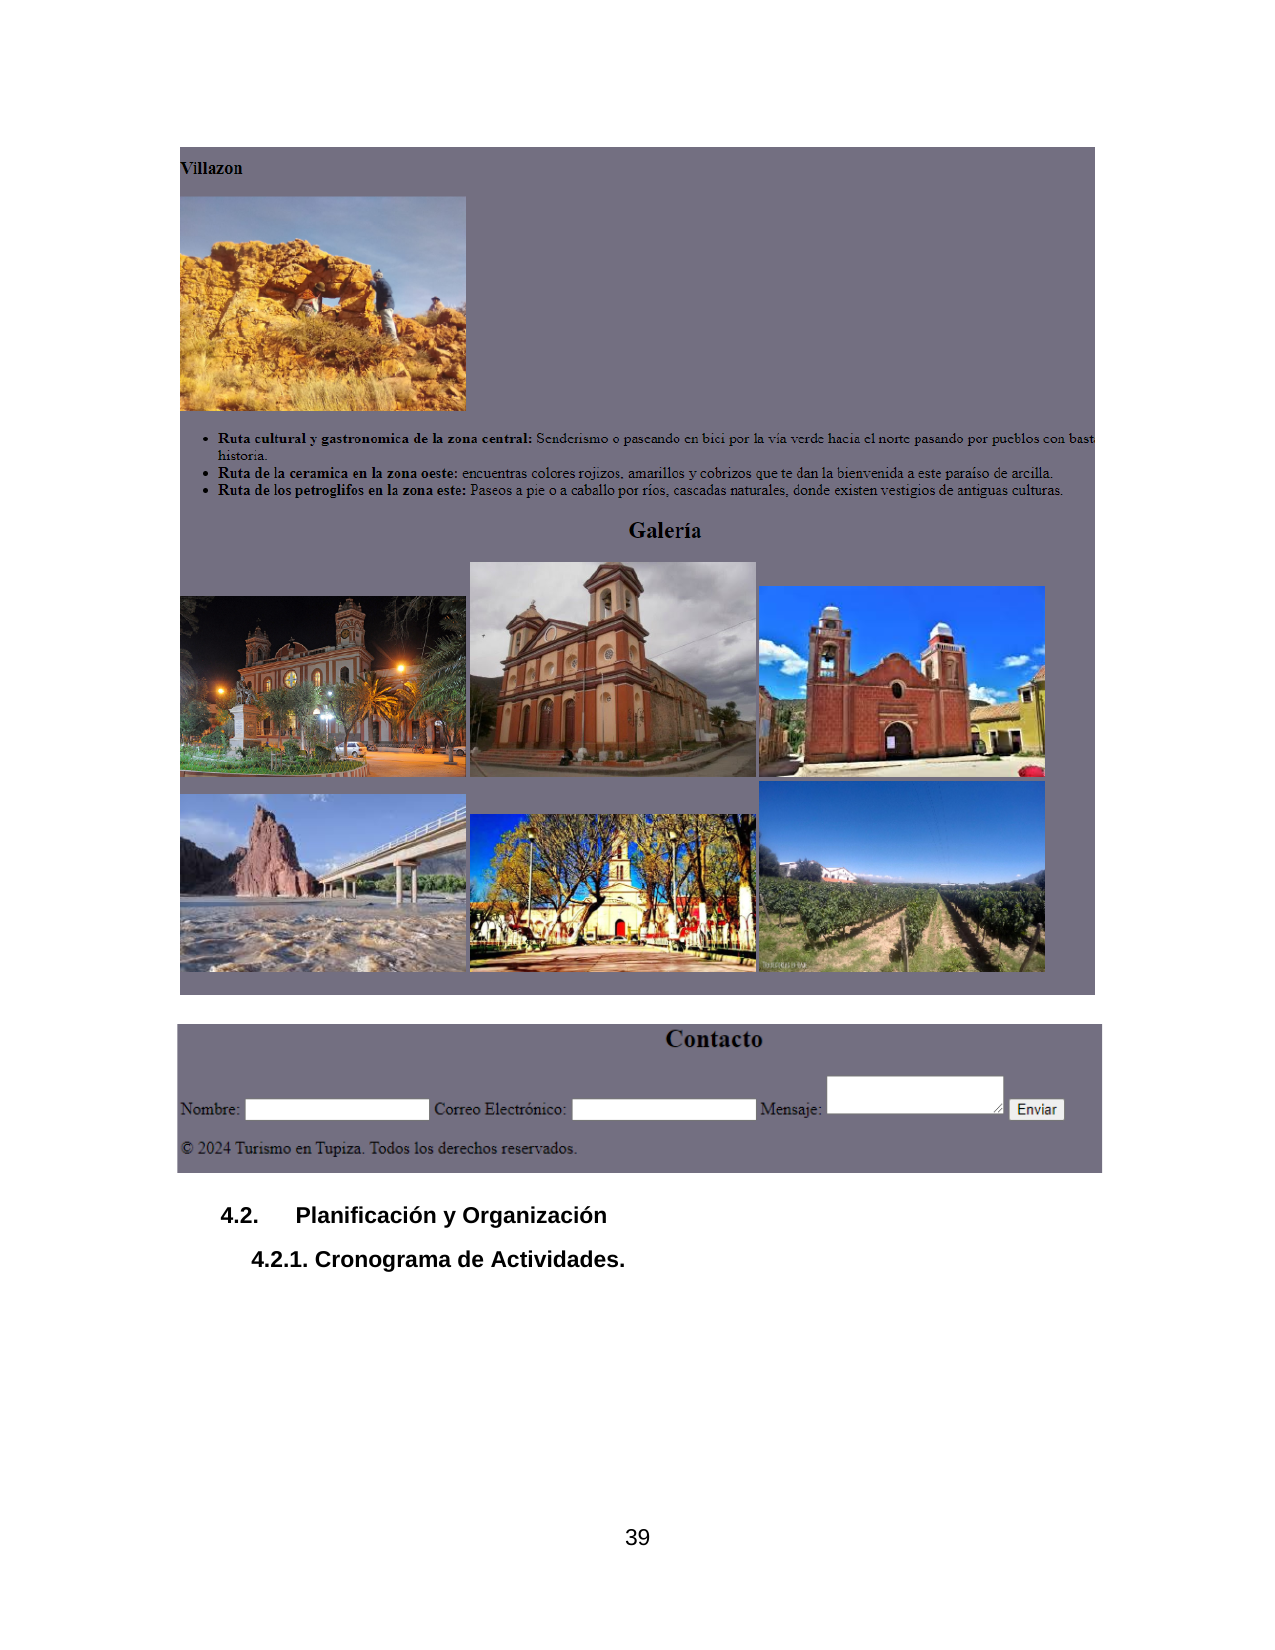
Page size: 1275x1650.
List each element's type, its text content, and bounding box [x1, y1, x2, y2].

subtitle 4.2.1. Cronograma de Actividades. [177, 1246, 1098, 1272]
picture [180, 147, 1095, 995]
subtitle Planificación y Organización [220, 1202, 1098, 1229]
picture [177, 1024, 1103, 1173]
